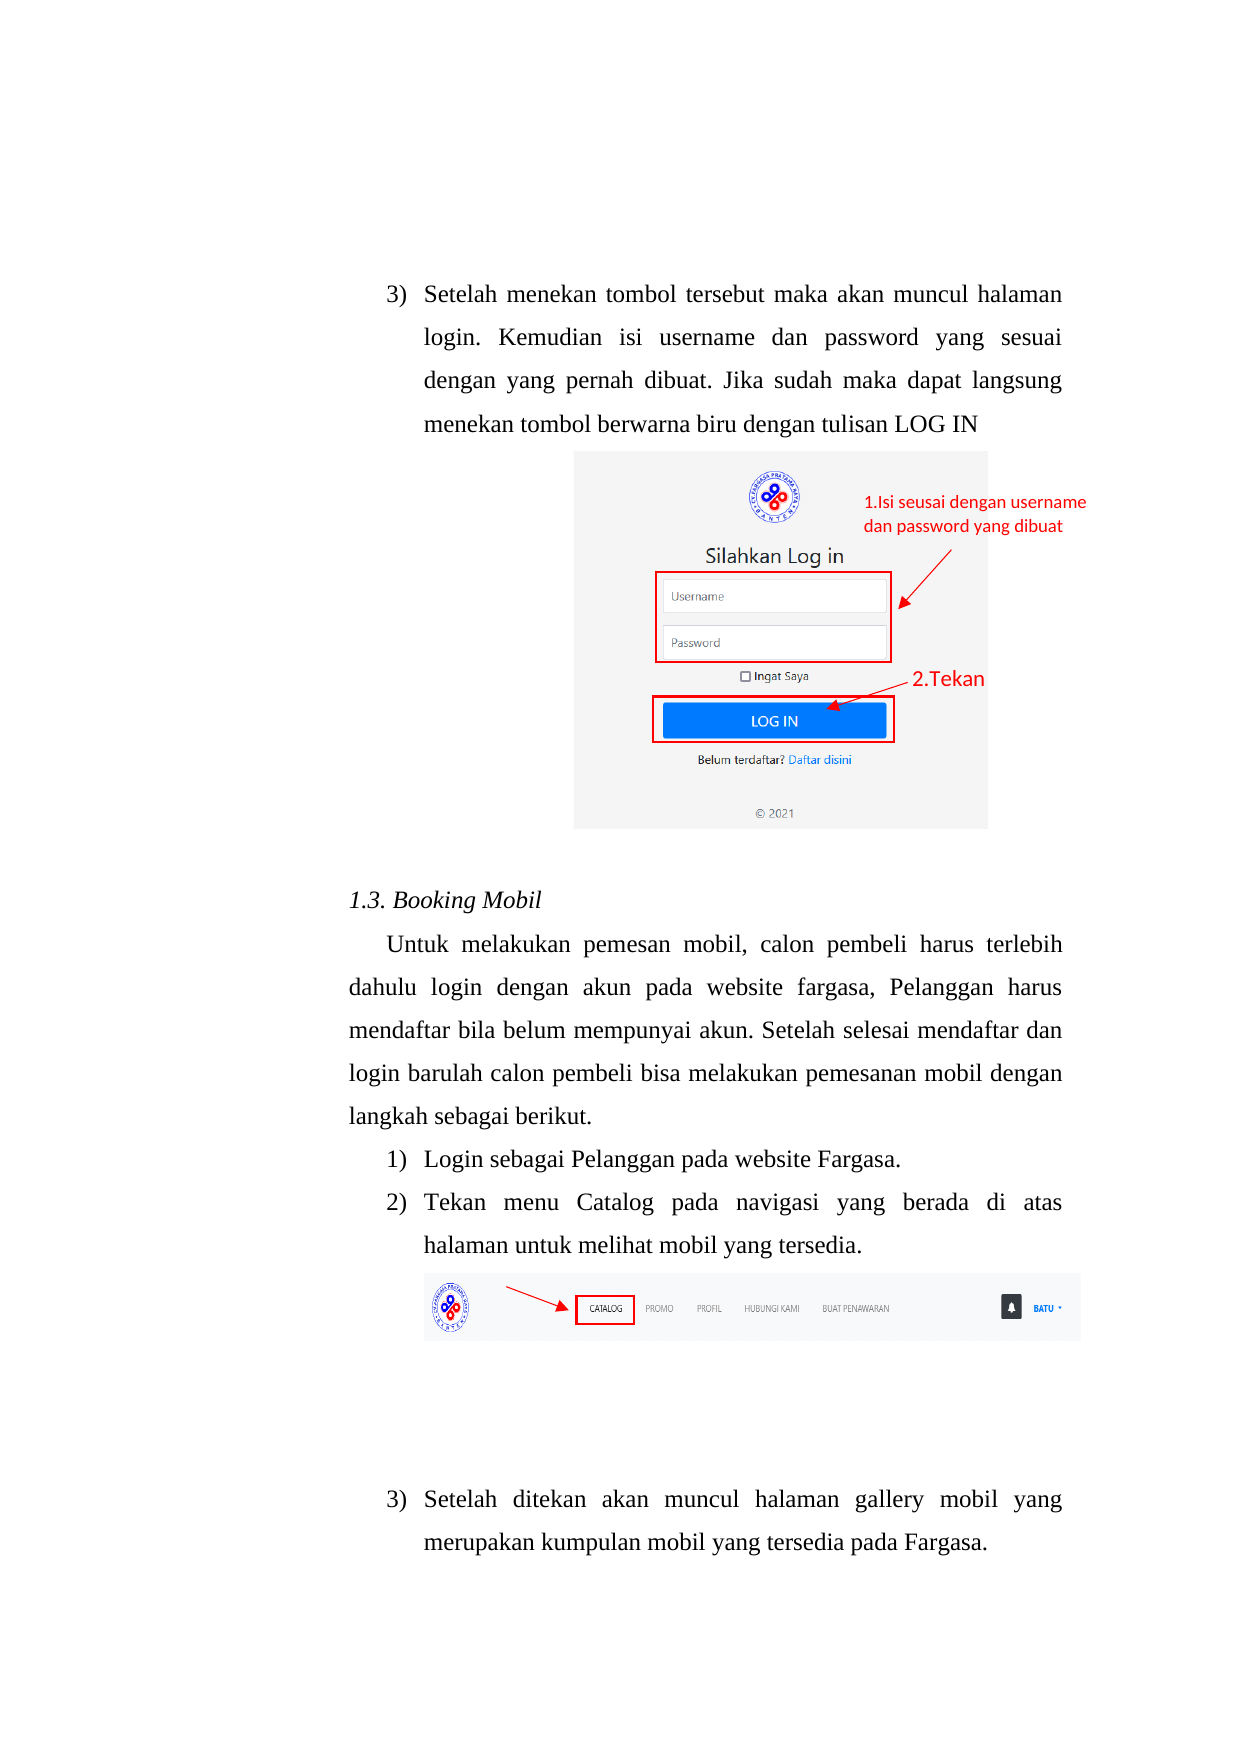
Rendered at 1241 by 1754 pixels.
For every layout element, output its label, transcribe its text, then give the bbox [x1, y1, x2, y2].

list Setelah ditekan akan muncul halaman gallery mobil yang merupakan kumpulan mobil yang tersedia pada Fargasa. [386, 1484, 1063, 1556]
list Tekan menu Catalog pada navigasi yang berada di atas halaman untuk melihat mobil yang tersedia. [386, 1187, 1063, 1259]
picture [423, 1273, 1081, 1341]
text Untuk melakukan pemesan mobil, calon pembeli harus terlebih dahulu login dengan akun pada website fargasa, Pelanggan harus mendaftar bila belum mempunyai akun. Setelah selesai mendaftar dan login barulah calon pembeli bisa melakukan pemesanan mobil dengan langkah sebagai berikut. [349, 929, 1063, 1130]
list Setelah menekan tombol tersebut maka akan muncul halaman login. Kemudian isi username dan password yang sesuai dengan yang pernah dibuat. Jika sudah maka dapat langsung menekan tombol berwarna biru dengan tulisan LOG IN [386, 279, 1063, 437]
list 1.3. Booking Mobil [349, 886, 1063, 914]
list Login sebagai Pelanggan pada website Fargasa. [386, 1144, 1063, 1173]
picture [573, 451, 989, 829]
